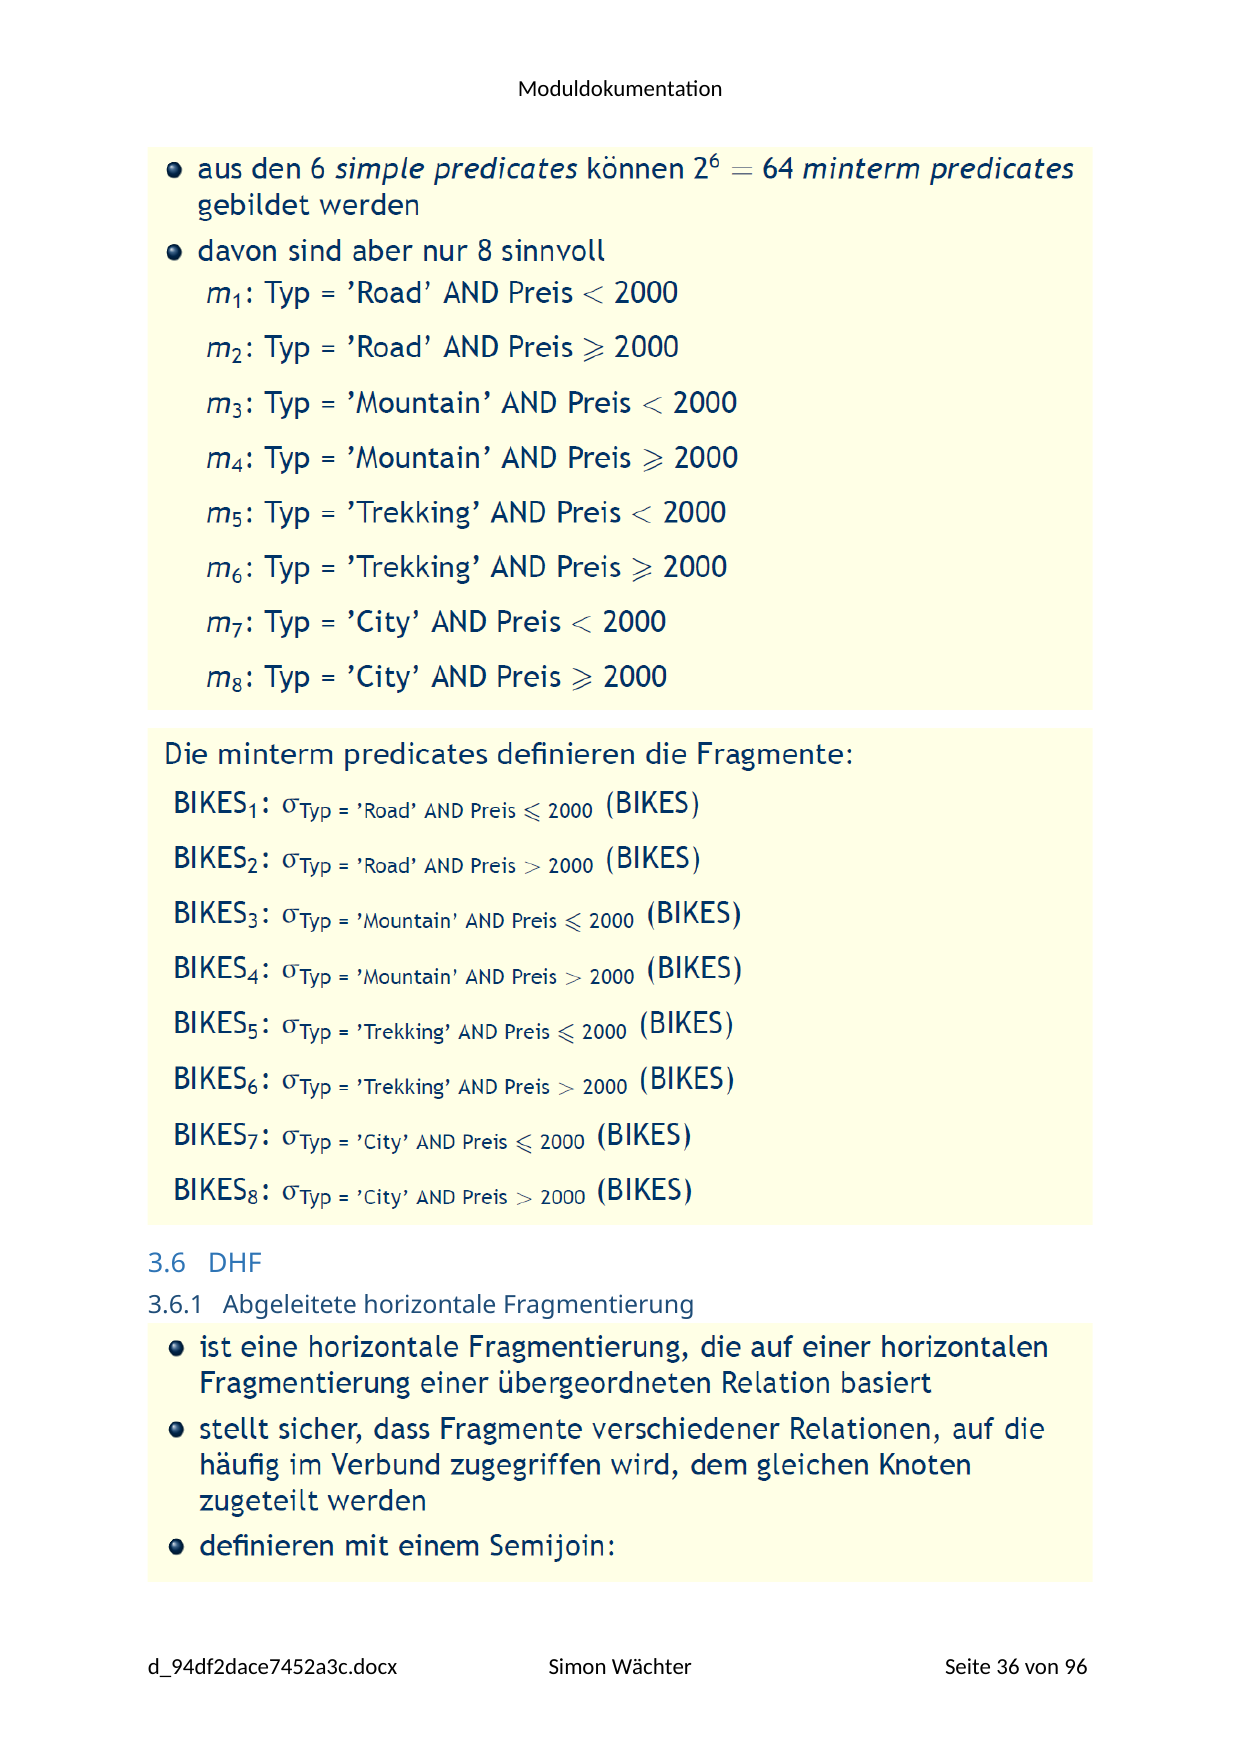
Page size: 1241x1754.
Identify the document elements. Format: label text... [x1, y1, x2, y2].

picture [147, 147, 1093, 710]
subtitle Abgeleitete horizontale Fragmentierung [148, 1287, 1093, 1321]
picture [147, 1323, 1093, 1582]
subtitle DHF [148, 1243, 1093, 1280]
picture [147, 728, 1093, 1225]
